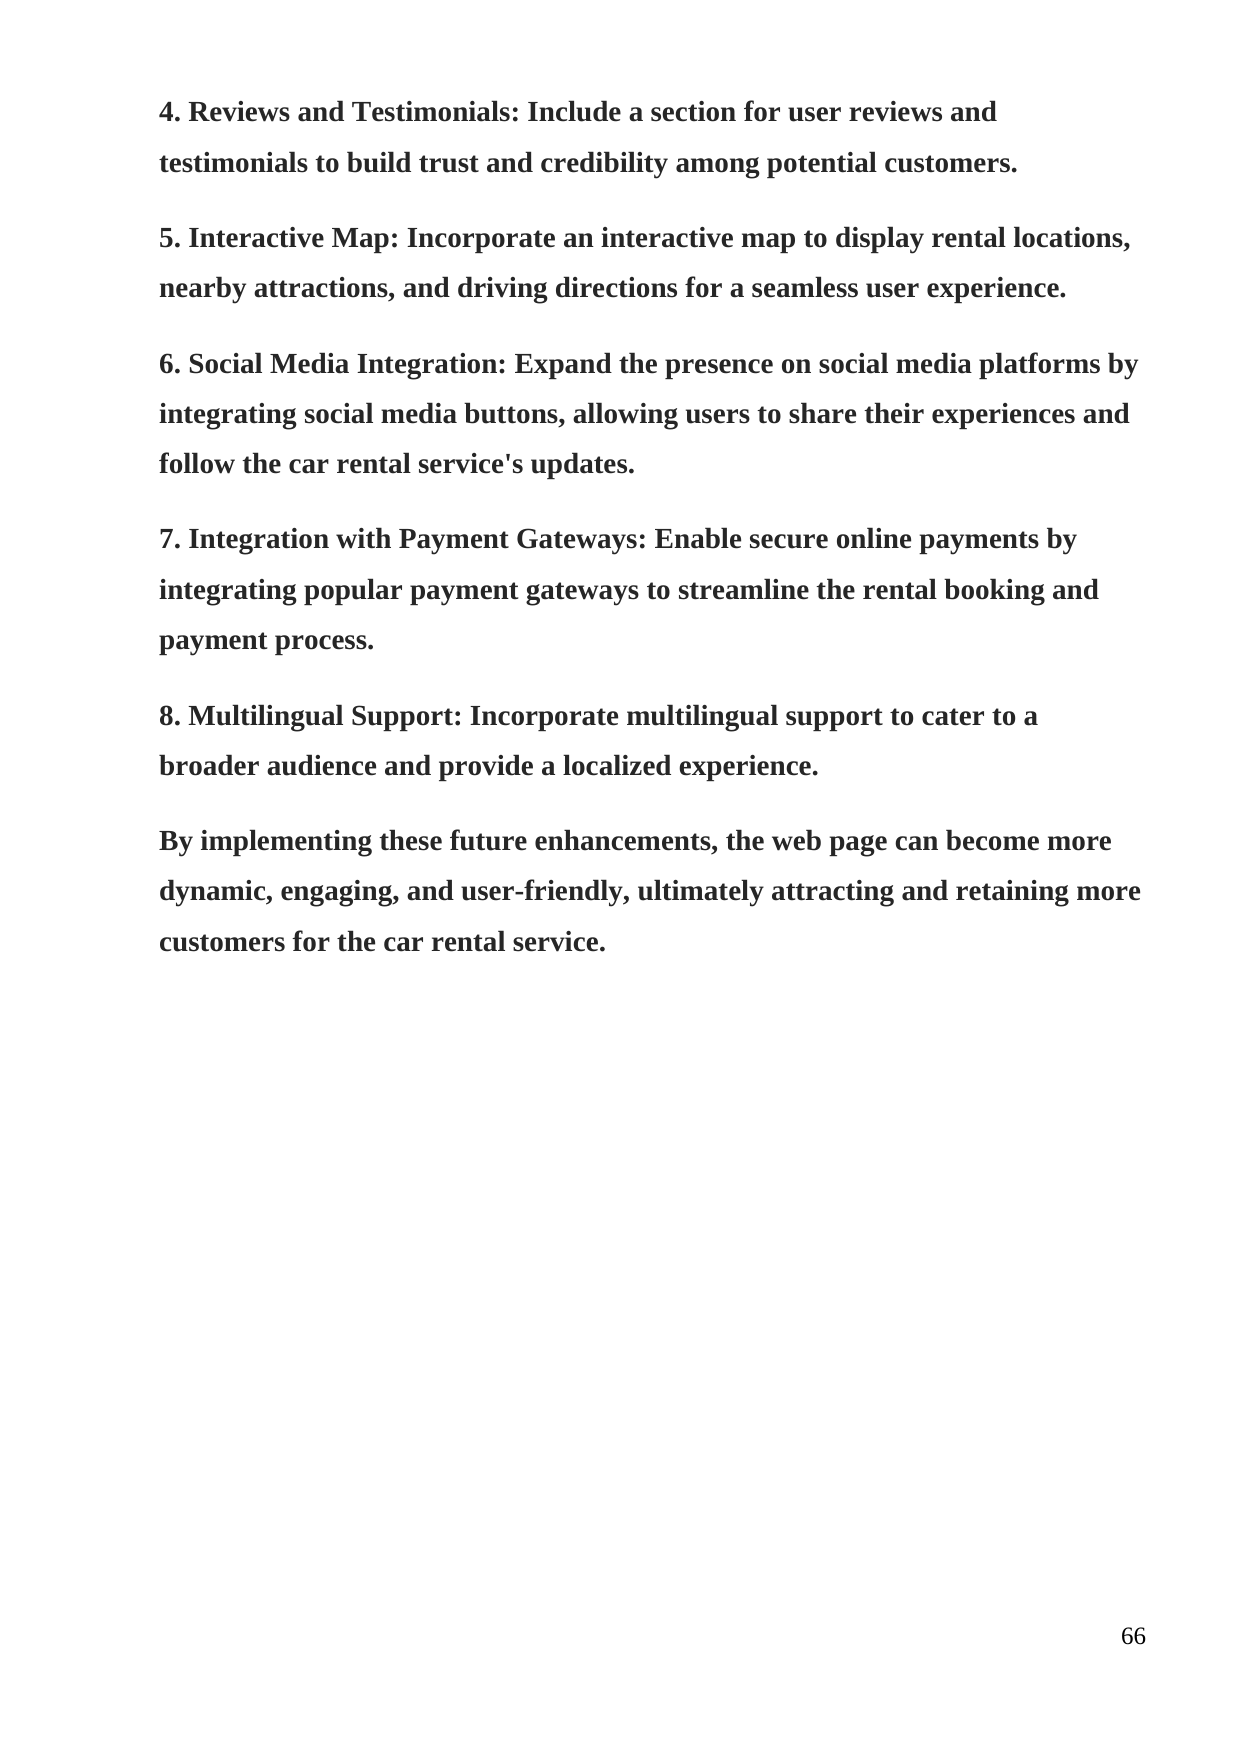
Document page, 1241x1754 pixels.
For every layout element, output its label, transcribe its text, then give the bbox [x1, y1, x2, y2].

text 5. Interactive Map: Incorporate an interactive map to display rental locations, nearby attractions, and driving directions for a seamless user experience. [159, 220, 1146, 304]
text By implementing these future enhancements, the web page can become more dynamic, engaging, and user-friendly, ultimately attracting and retaining more customers for the car rental service. [159, 823, 1146, 957]
text 4. Reviews and Testimonials: Include a section for user reviews and testimonials to build trust and credibility among potential customers. [159, 94, 1146, 178]
text 7. Integration with Payment Gateways: Enable secure online payments by integrating popular payment gateways to streamline the rental booking and payment process. [159, 522, 1146, 656]
text 8. Multilingual Support: Incorporate multilingual support to cater to a broader audience and provide a localized experience. [159, 698, 1146, 781]
text 6. Social Media Integration: Expand the presence on social media platforms by integrating social media buttons, allowing users to share their experiences and follow the car rental service's updates. [159, 346, 1146, 480]
